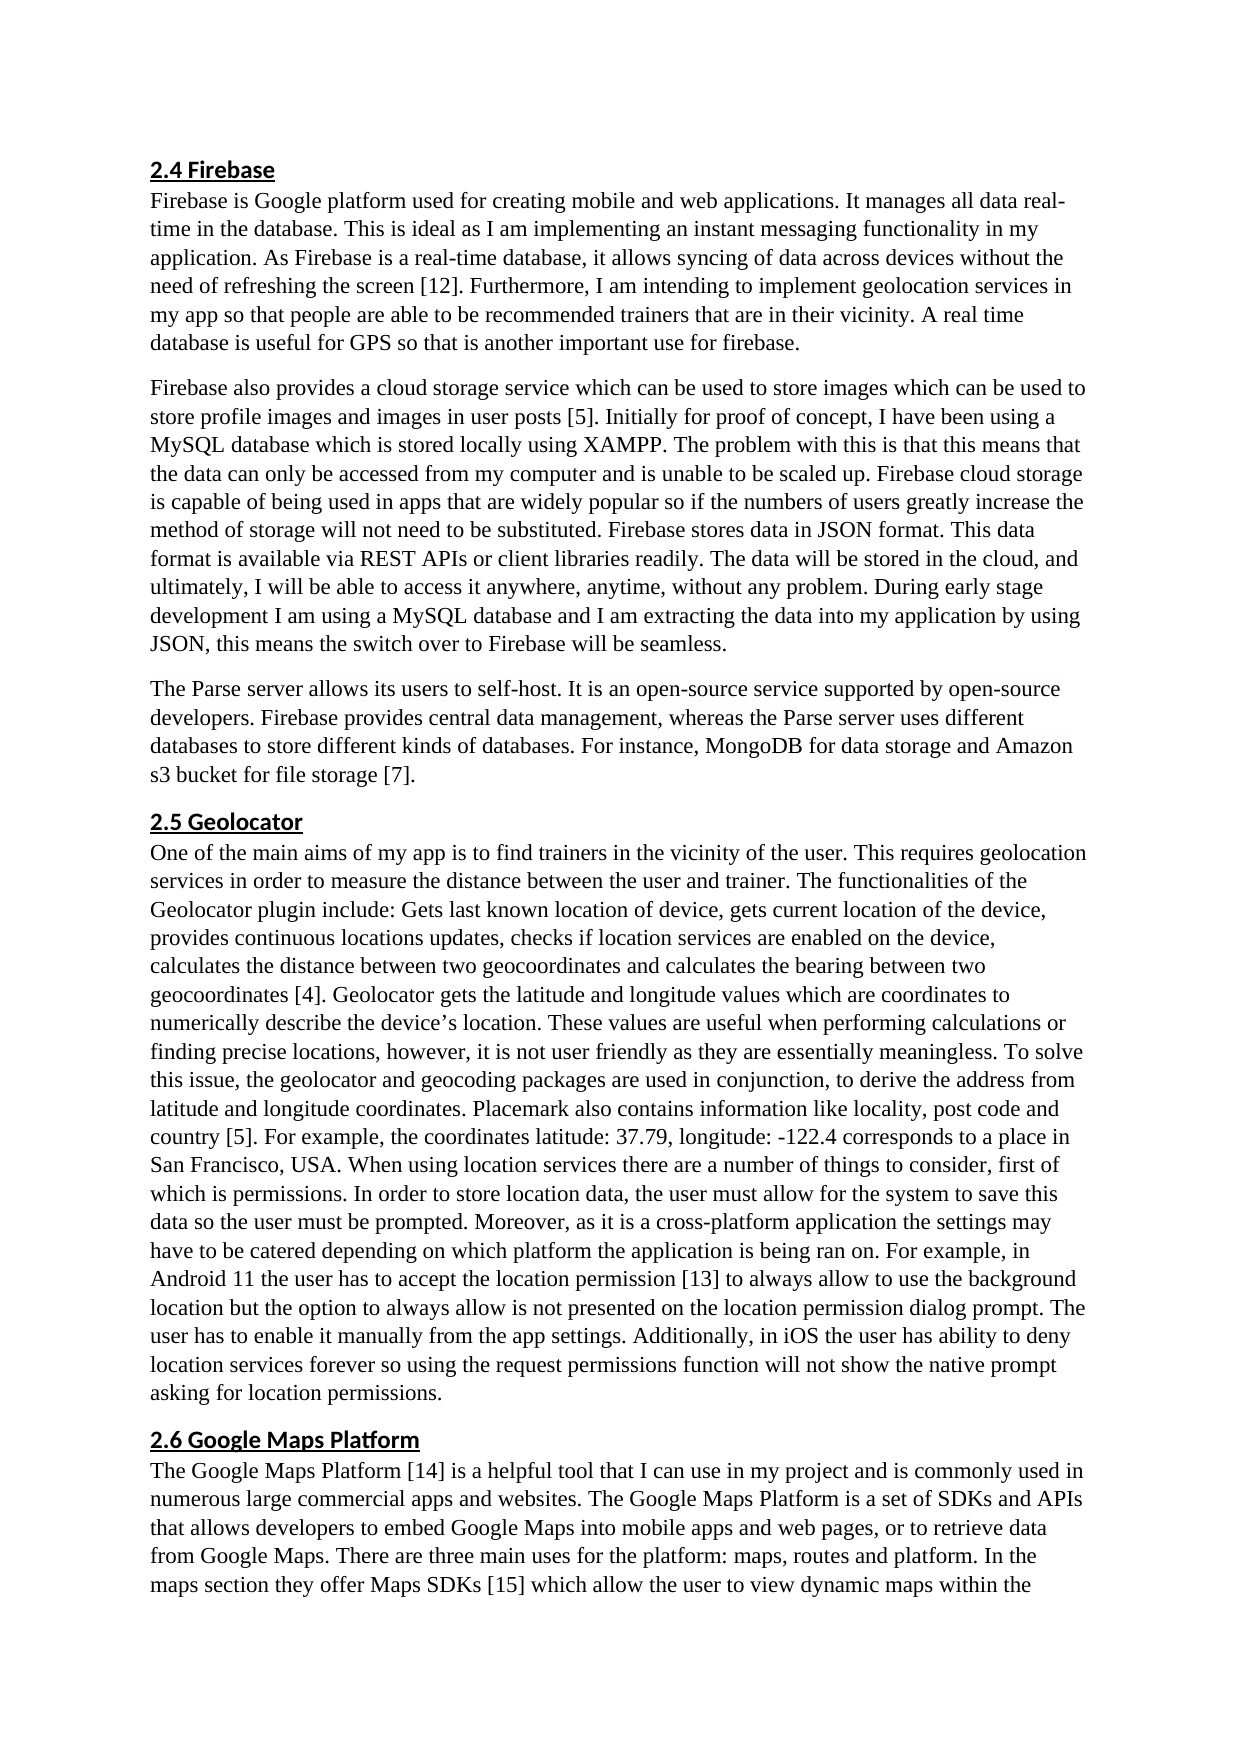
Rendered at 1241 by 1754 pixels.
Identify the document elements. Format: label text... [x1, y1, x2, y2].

text The Parse server allows its users to self-host. It is an open-source service supported by open-source developers. Firebase provides central data management, whereas the Parse server uses different databases to store different kinds of databases. For instance, MongoDB for data storage and Amazon s3 bucket for file storage [7]. [150, 675, 1090, 787]
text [150, 1457, 1090, 1597]
text Firebase is Google platform used for creating mobile and web applications. It manages all data real-time in the database. This is ideal as I am implementing an instant messaging functionality in my application. As Firebase is a real-time database, it allows syncing of data across devices without the need of refreshing the screen [12]. Furthermore, I am intending to implement geolocation services in my app so that people are able to be recommended trainers that are in their vicinity. A real time database is useful for GPS so that is another important use for firebase. [150, 187, 1090, 356]
subtitle 2.4 Firebase [150, 154, 1090, 185]
subtitle 2.6 Google Maps Platform [150, 1424, 1090, 1455]
text Firebase also provides a cloud storage service which can be used to store images which can be used to store profile images and images in user posts [5]. Initially for proof of concept, I have been using a MySQL database which is stored locally using XAMPP. The problem with this is that this means that the data can only be accessed from my computer and is unable to be scaled up. Firebase cloud storage is capable of being used in apps that are widely popular so if the numbers of users greatly increase the method of storage will not need to be substituted. Firebase stores data in JSON format. This data format is available via REST APIs or client libraries readily. The data will be stored in the cloud, and ultimately, I will be able to access it anywhere, anytime, without any problem. During early stage development I am using a MySQL database and I am extracting the data into my application by using JSON, this means the switch over to Firebase will be seamless. [150, 374, 1090, 657]
subtitle 2.5 Geolocator [150, 806, 1090, 836]
text One of the main aims of my app is to find trainers in the vicinity of the user. This requires geolocation services in order to measure the distance between the user and trainer. The functionalities of the Geolocator plugin include: Gets last known location of device, gets current location of the device, provides continuous locations updates, checks if location services are enabled on the device, calculates the distance between two geocoordinates and calculates the bearing between two geocoordinates [4]. Geolocator gets the latitude and longitude values which are coordinates to numerically describe the device’s location. These values are useful when performing calculations or finding precise locations, however, it is not user friendly as they are essentially meaningless. To solve this issue, the geolocator and geocoding packages are used in conjunction, to derive the address from latitude and longitude coordinates. Placemark also contains information like locality, post code and country [5]. For example, the coordinates latitude: 37.79, longitude: -122.4 corresponds to a place in San Francisco, USA. When using location services there are a number of things to consider, first of which is permissions. In order to store location data, the user must allow for the system to save this data so the user must be prompted. Moreover, as it is a cross-platform application the settings may have to be catered depending on which platform the application is being ran on. For example, in Android 11 the user has to accept the location permission [13] to always allow to use the background location but the option to always allow is not presented on the location permission dialog prompt. The user has to enable it manually from the app settings. Additionally, in iOS the user has ability to deny location services forever so using the request permissions function will not show the native prompt asking for location permissions. [150, 839, 1090, 1405]
